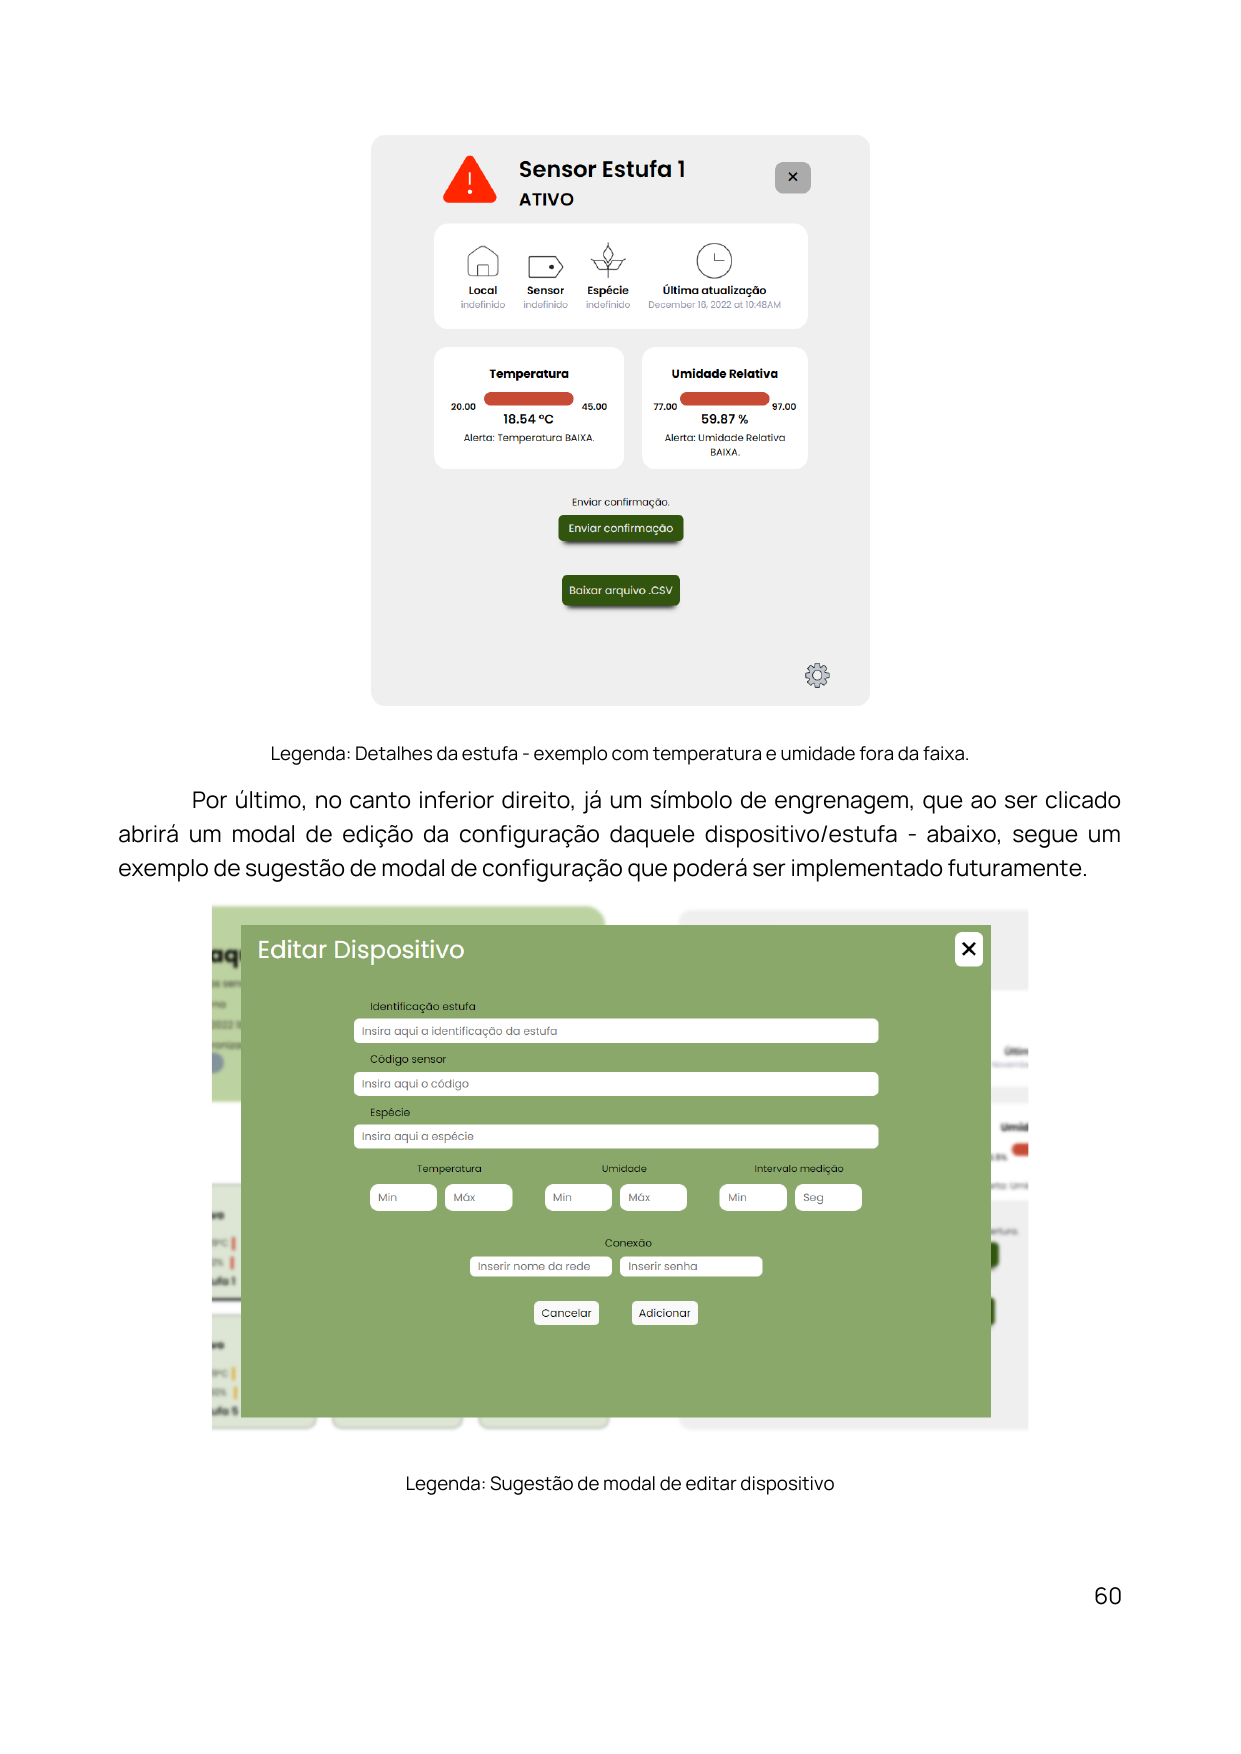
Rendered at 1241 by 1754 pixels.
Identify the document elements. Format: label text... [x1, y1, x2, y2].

picture [211, 902, 1029, 1451]
text Legenda: Sugestão de modal de editar dispositivo [118, 1470, 1122, 1496]
text Legenda: Detalhes da estufa - exemplo com temperatura e umidade fora da faixa. [118, 740, 1122, 766]
text Por último, no canto inferior direito, já um símbolo de engrenagem, que ao ser clicado abrirá um modal de edição da configuração daquele dispositivo/estufa - abaixo, segue um exemplo de sugestão de modal de configuração que poderá ser implementado futuramente. [118, 784, 1122, 883]
picture [353, 123, 887, 721]
